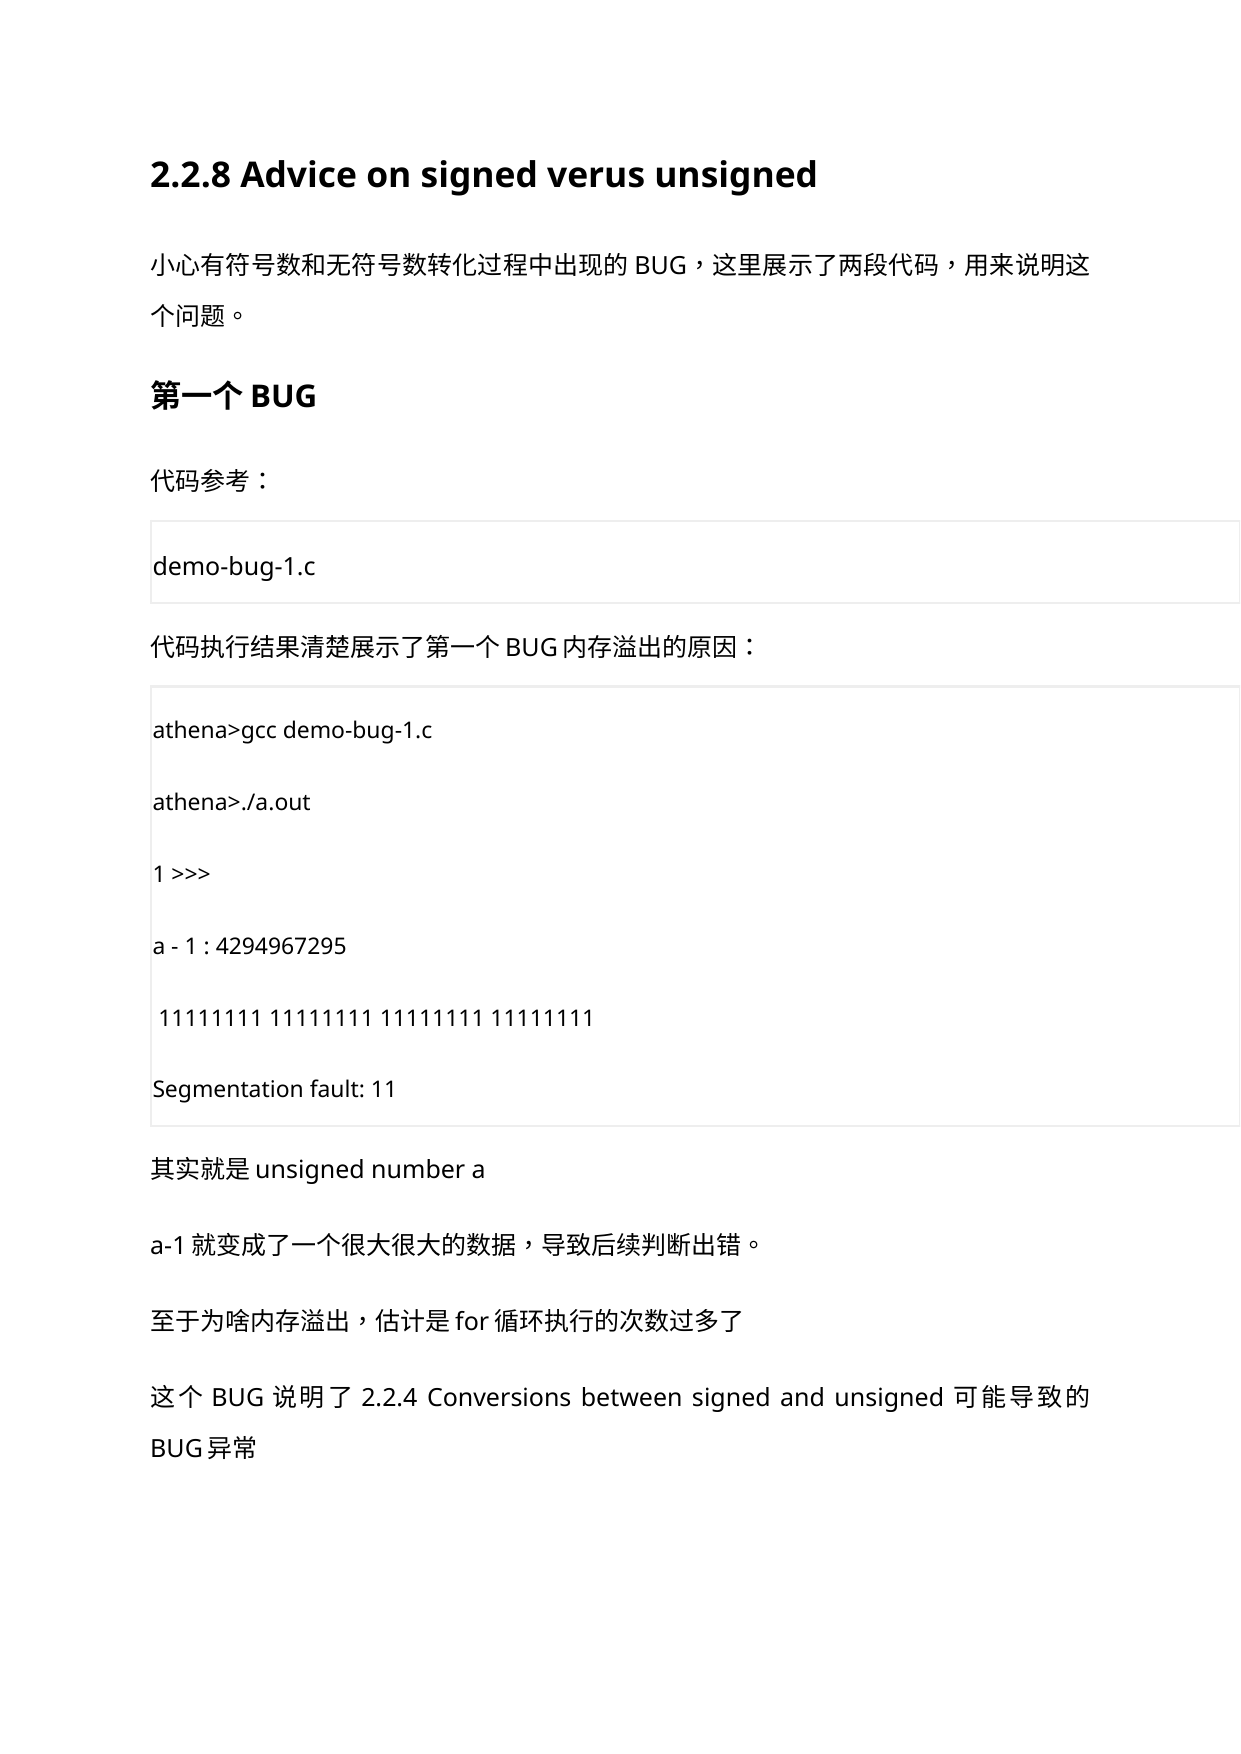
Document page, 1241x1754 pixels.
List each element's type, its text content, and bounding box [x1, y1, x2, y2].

subtitle 2.2.8 Advice on signed verus unsigned [150, 150, 1090, 198]
text 其实就是unsigned number a [150, 1152, 1090, 1186]
text 至于为啥内存溢出，估计是for循环执行的次数过多了 [150, 1304, 1090, 1338]
text 小心有符号数和无符号数转化过程中出现的BUG，这里展示了两段代码，用来说明这个问题。 [150, 247, 1090, 332]
subtitle 第一个BUG [150, 374, 1090, 417]
table_header athena>gcc demo-bug-1.c athena>./a.out 1 >>> a - 1 : 4294967295 11111111 11111111 11111111 11111111 Segmentation fault: 11 [152, 688, 1239, 1124]
table_header demo-bug-1.c [152, 522, 1239, 602]
text a-1就变成了一个很大很大的数据，导致后续判断出错。 [150, 1228, 1090, 1262]
text 代码执行结果清楚展示了第一个BUG内存溢出的原因： [150, 629, 1090, 663]
text 代码参考： [150, 463, 1090, 497]
text 这个BUG说明了2.2.4 Conversions between signed and unsigned可能导致的BUG异常 [150, 1380, 1090, 1465]
